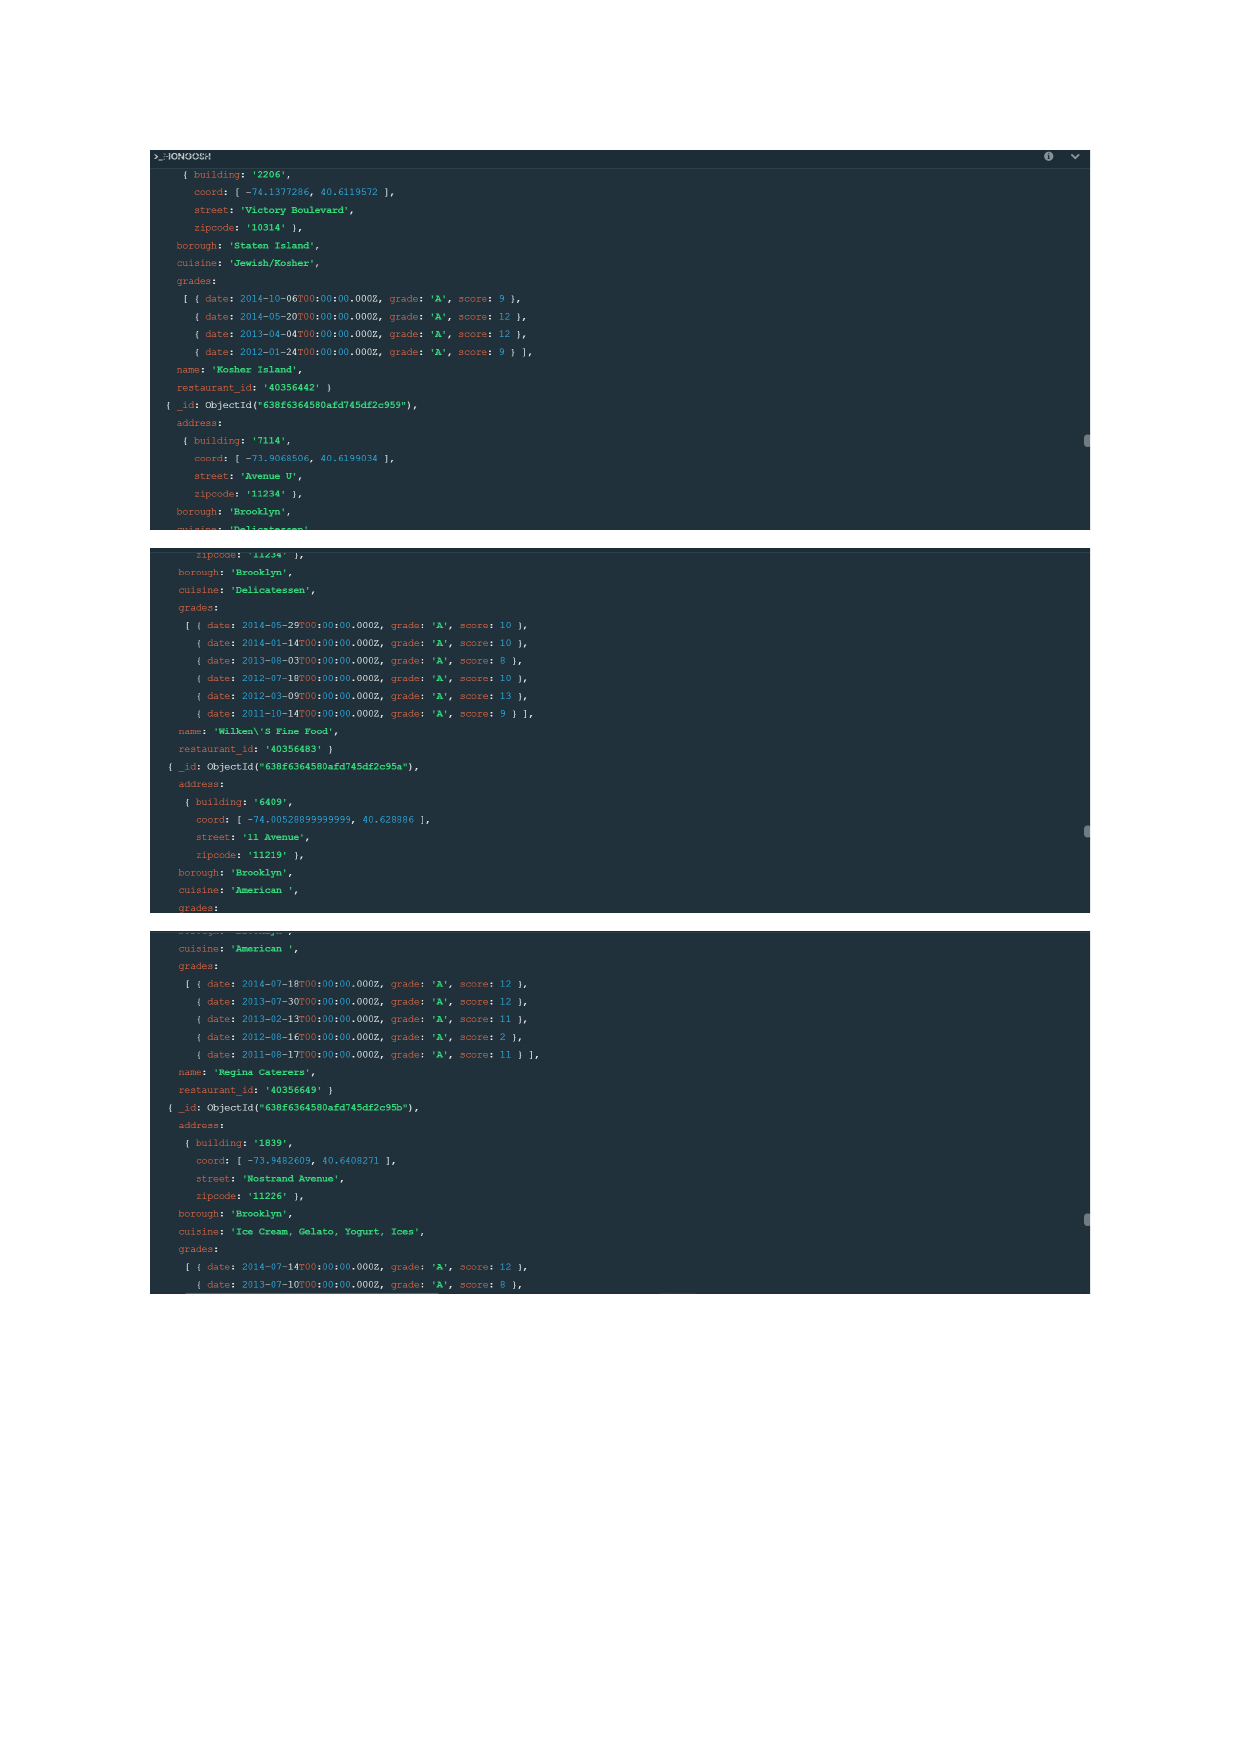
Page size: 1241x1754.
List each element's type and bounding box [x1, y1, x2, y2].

picture [150, 150, 1091, 530]
picture [150, 548, 1091, 913]
picture [150, 931, 1091, 1294]
